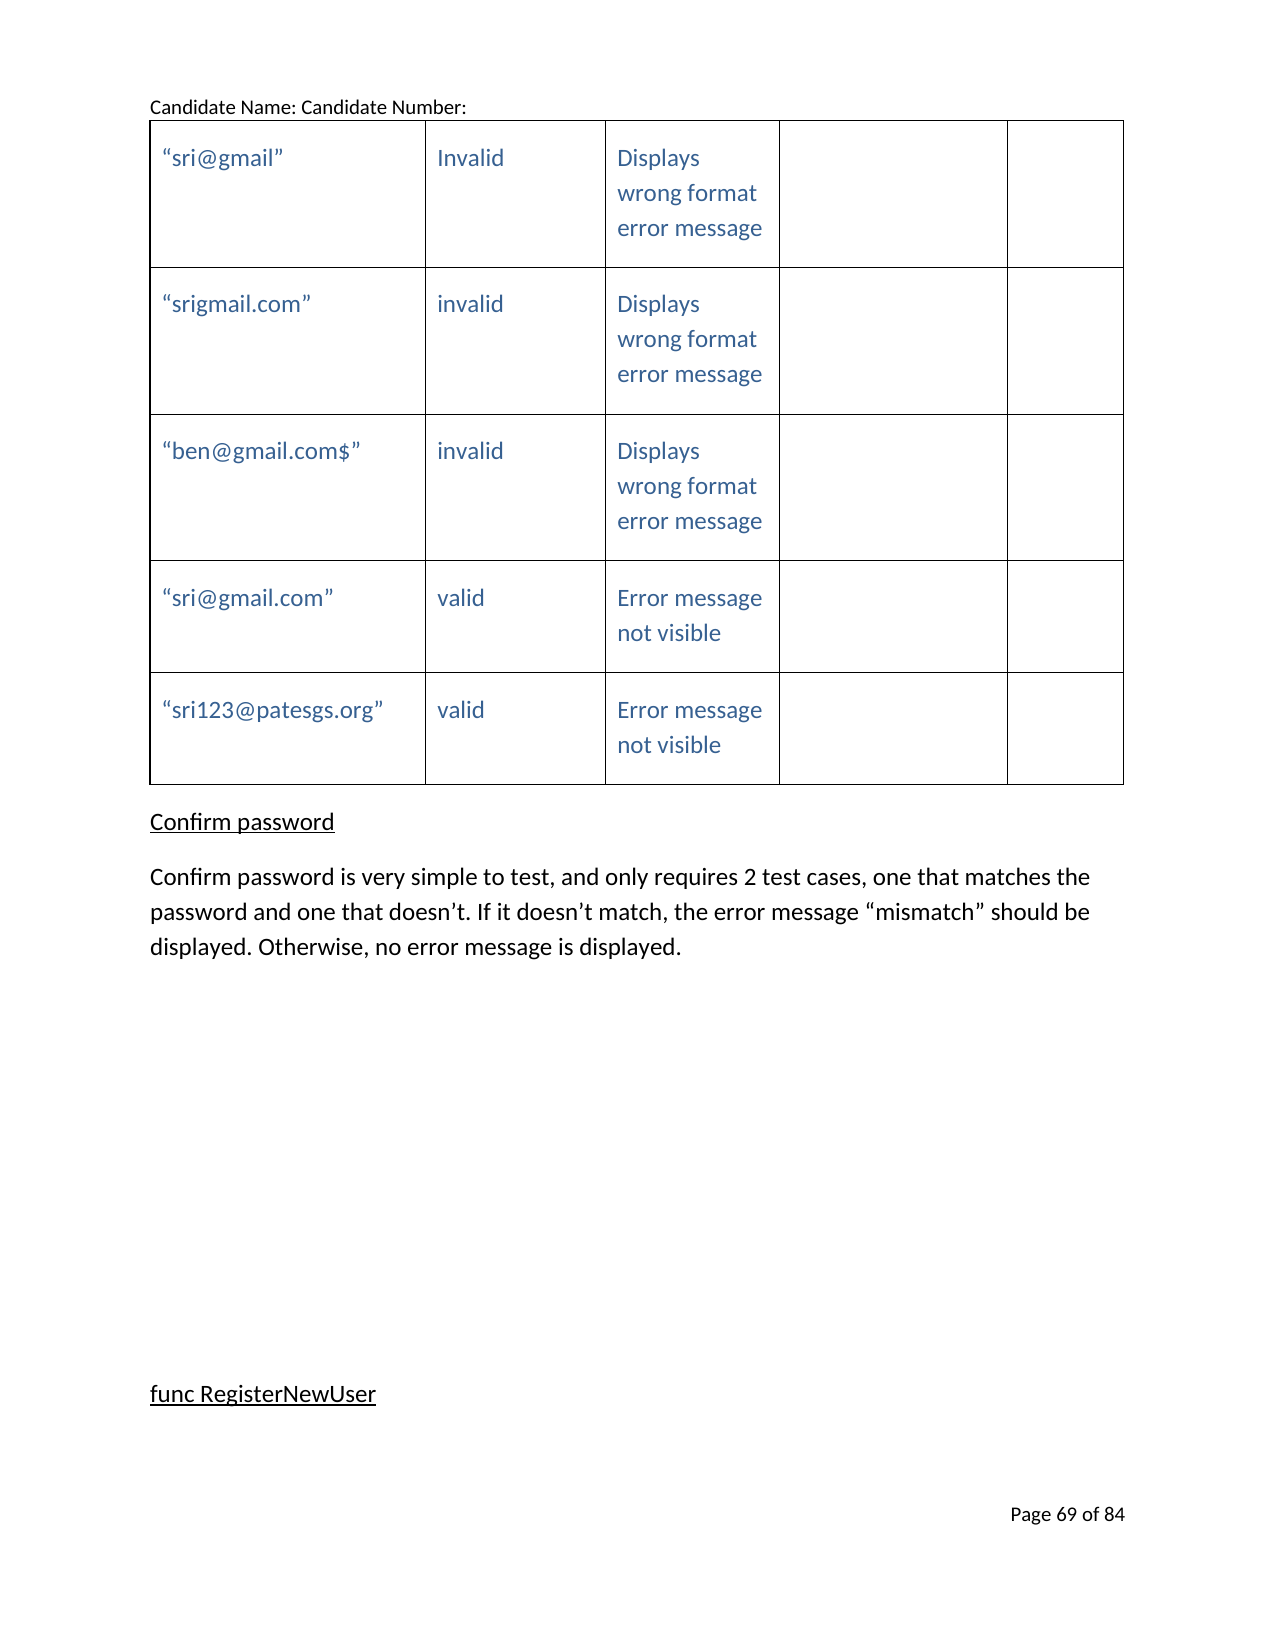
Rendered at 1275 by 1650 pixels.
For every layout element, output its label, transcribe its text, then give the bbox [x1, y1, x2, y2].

table_cell Displays wrong format error message [606, 415, 779, 560]
table_cell invalid [426, 268, 605, 413]
table_cell Displays wrong format error message [606, 268, 779, 413]
table_cell Displays wrong format error message [606, 121, 779, 267]
table_cell [780, 561, 1007, 672]
table_cell “srigmail.com” [151, 268, 425, 413]
table_cell [780, 415, 1007, 560]
table_cell [780, 673, 1007, 784]
table_cell valid [426, 561, 605, 672]
table_cell [780, 268, 1007, 413]
table_cell Error message not visible [606, 673, 779, 784]
table_cell invalid [426, 415, 605, 560]
text Confirm password is very simple to test, and only requires 2 test cases, one that matches the password and one that doesn’t. If it doesn’t match, the error message “mismatch” should be displayed. Otherwise, no error message is displayed. [150, 862, 1125, 962]
table_cell Error message not visible [606, 561, 779, 672]
text Confirm password [150, 806, 1125, 836]
table_cell “ben@gmail.com$” [151, 415, 425, 560]
table_cell valid [426, 673, 605, 784]
table_cell “sri@gmail.com” [151, 561, 425, 672]
table_cell [1008, 268, 1123, 413]
table_cell [1008, 121, 1123, 267]
table_cell [1008, 561, 1123, 672]
table_cell [780, 121, 1007, 267]
table_cell “sri@gmail” [151, 121, 425, 267]
table_cell [1008, 673, 1123, 784]
table_cell Invalid [426, 121, 605, 267]
text func RegisterNewUser [150, 1378, 1125, 1409]
table_cell “sri123@patesgs.org” [151, 673, 425, 784]
table_cell [1008, 415, 1123, 560]
